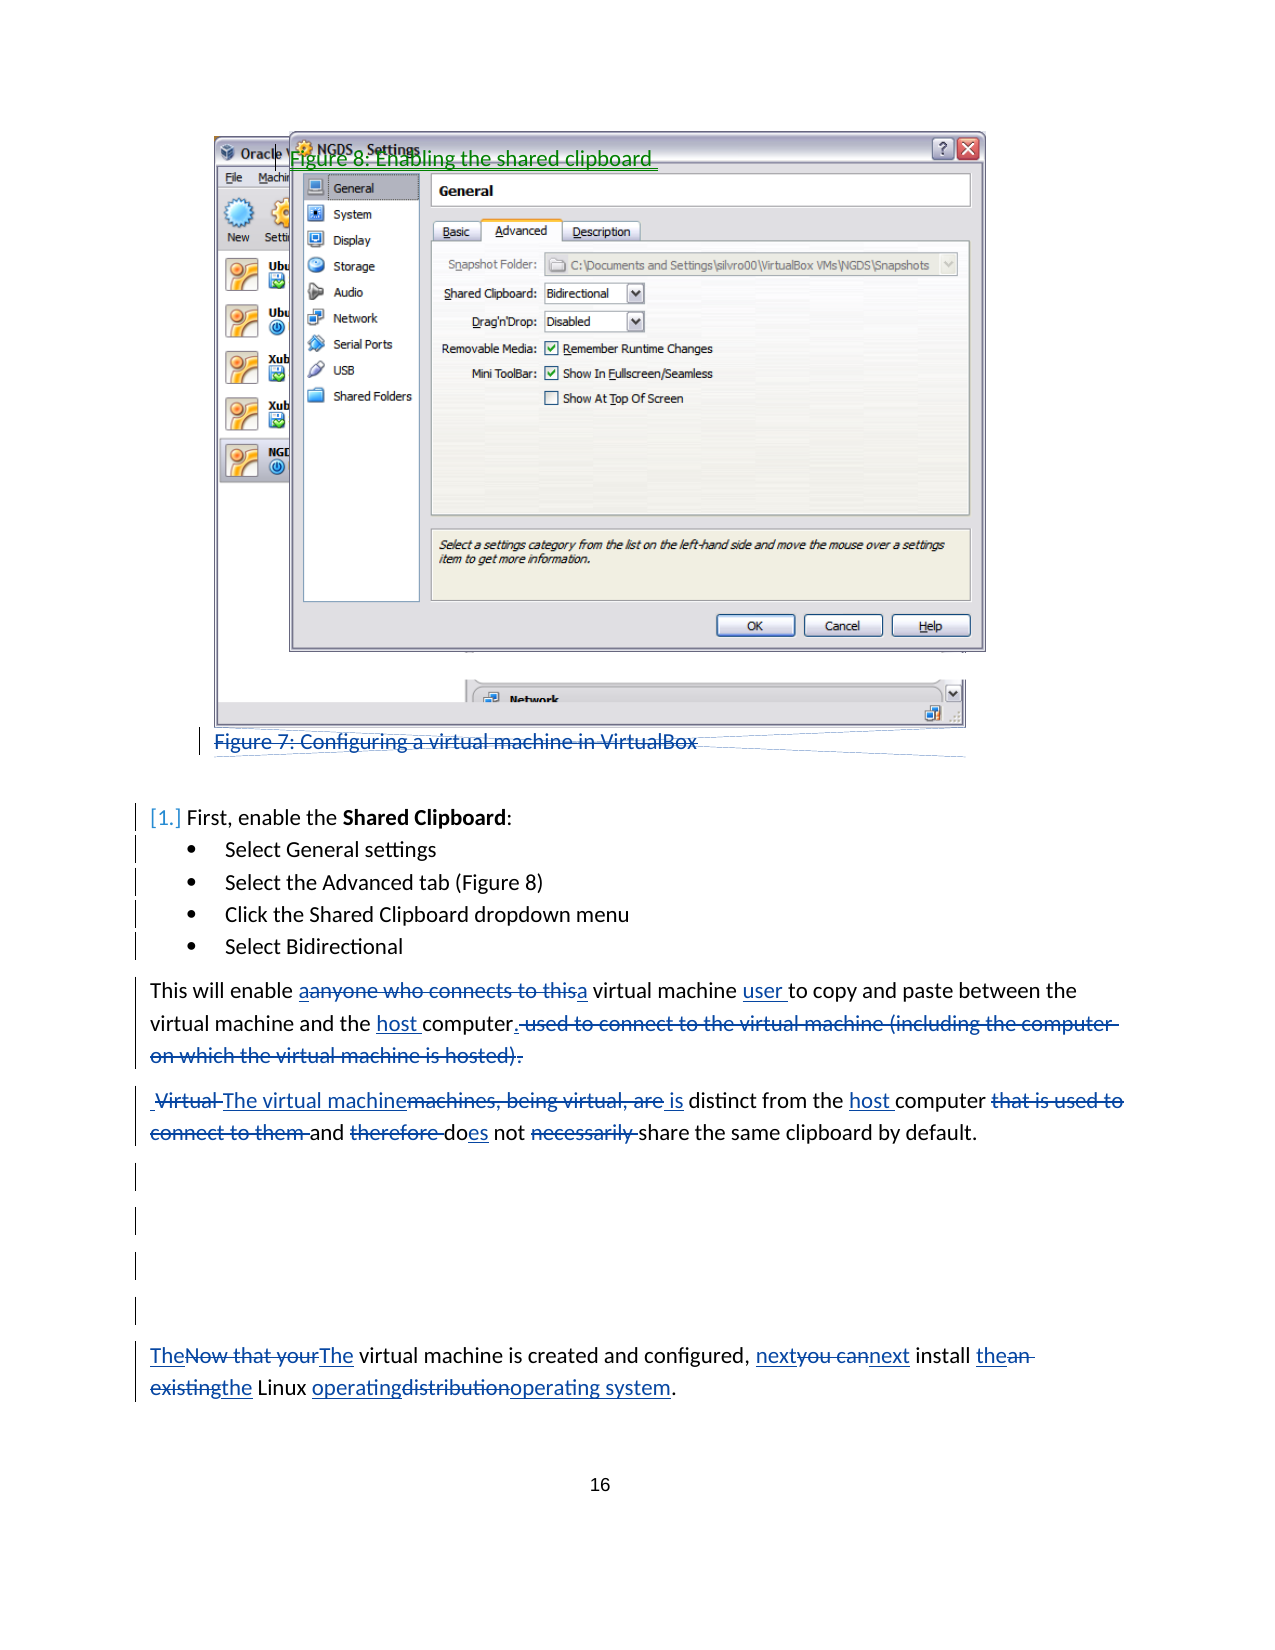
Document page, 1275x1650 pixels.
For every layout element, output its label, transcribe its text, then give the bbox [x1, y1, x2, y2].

list Select General settings [187, 835, 1125, 863]
text virtual machine is created and configured, install Linux . [150, 1341, 1125, 1402]
picture [214, 131, 986, 727]
list Click the Shared Clipboard dropdown menu [187, 900, 1125, 928]
list Select the Advanced tab (Figure 8) [187, 868, 1125, 896]
list Select Bidirectional [187, 932, 1125, 960]
text This will enable virtual machine to copy and paste between the virtual machine and the computer [150, 977, 1125, 1069]
text distinct from the computer and do not share the same clipboard by default. [150, 1086, 1125, 1146]
list First, enable the Shared Clipboard: [150, 803, 1125, 831]
